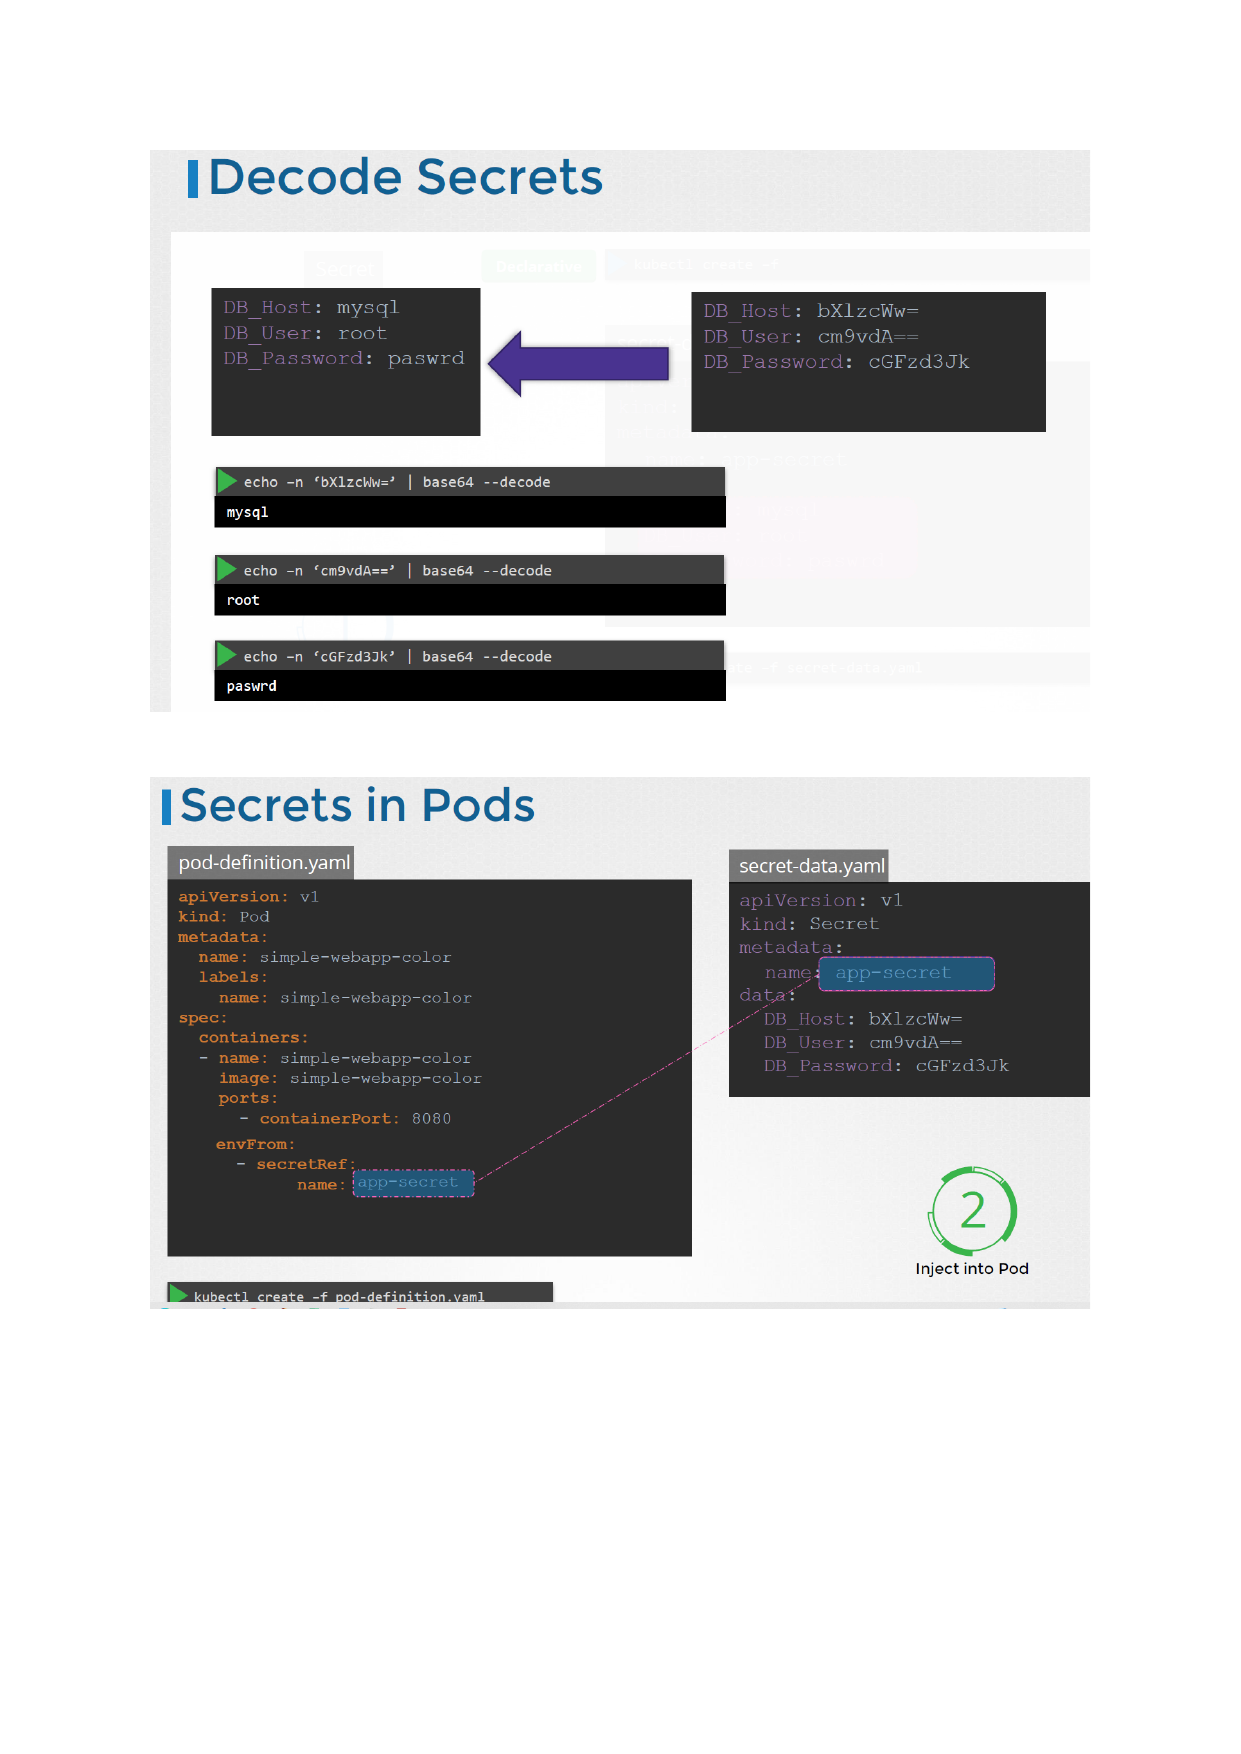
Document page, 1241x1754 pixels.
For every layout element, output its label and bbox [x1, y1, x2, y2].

picture [150, 150, 1091, 712]
picture [150, 777, 1091, 1309]
